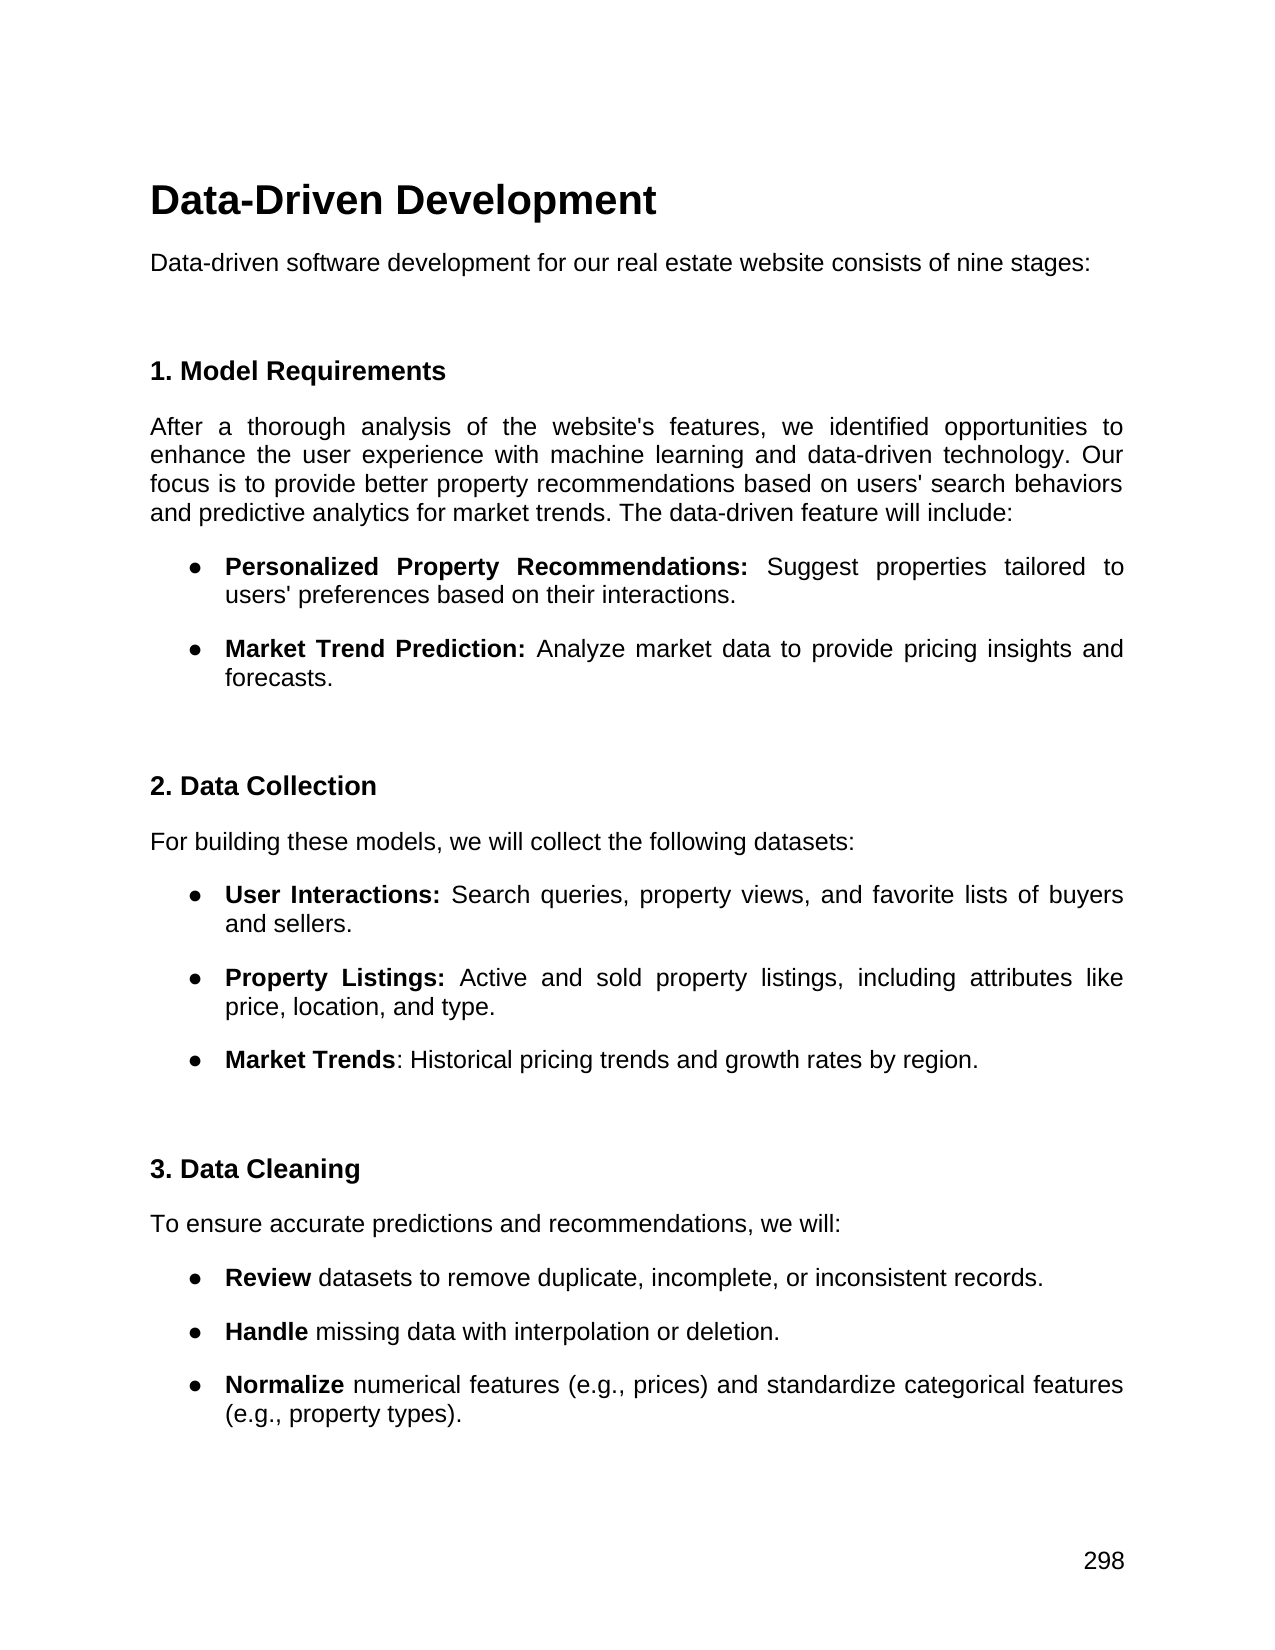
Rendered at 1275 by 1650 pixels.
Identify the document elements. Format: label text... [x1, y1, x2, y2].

list Handle missing data with interpolation or deletion. [187, 1317, 1125, 1345]
list Normalize numerical features (e.g., prices) and standardize categorical features (e.g., property types). [187, 1370, 1125, 1428]
text 1. Model Requirements [150, 355, 1125, 387]
text Data-driven software development for our real estate website consists of nine stages: [150, 248, 1125, 277]
list Review datasets to remove duplicate, incomplete, or inconsistent records. [187, 1263, 1125, 1292]
list Personalized Property Recommendations: Suggest properties tailored to users' preferences based on their interactions. [187, 552, 1125, 609]
text To ensure accurate predictions and recommendations, we will: [150, 1209, 1125, 1238]
list Market Trends: Historical pricing trends and growth rates by region. [187, 1045, 1125, 1074]
text After a thorough analysis of the website's features, we identified opportunities to enhance the user experience with machine learning and data-driven technology. Our focus is to provide better property recommendations based on users' search behaviors and predictive analytics for market trends. The data-driven feature will include: [150, 412, 1125, 527]
list Market Trend Prediction: Analyze market data to provide pricing insights and forecasts. [187, 634, 1125, 692]
list User Interactions: Search queries, property views, and favorite lists of buyers and sellers. [187, 880, 1125, 938]
text 3. Data Cleaning [150, 1153, 1125, 1184]
text For building these models, we will collect the following datasets: [150, 827, 1125, 855]
list Property Listings: Active and sold property listings, including attributes like price, location, and type. [187, 963, 1125, 1020]
subtitle Data-Driven Development [150, 175, 1125, 223]
text 2. Data Collection [150, 770, 1125, 802]
